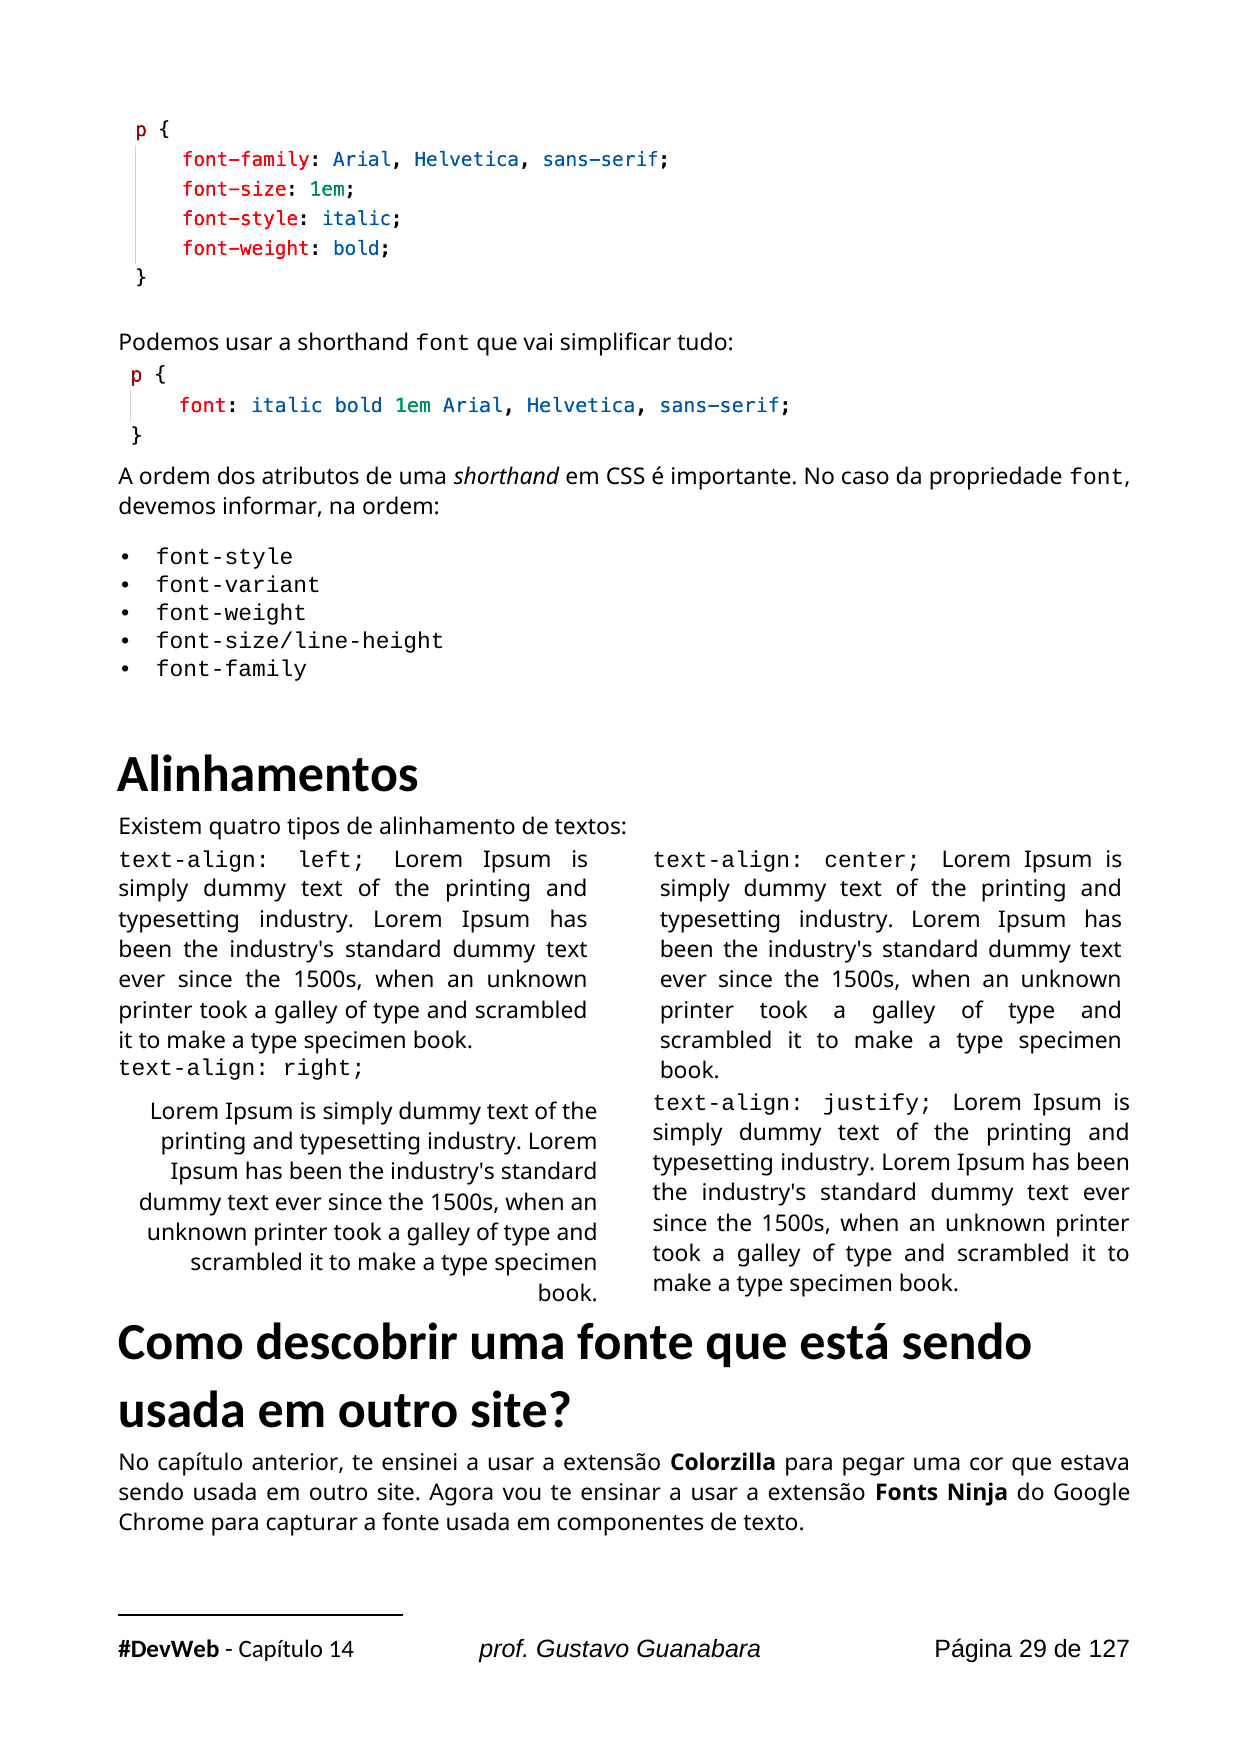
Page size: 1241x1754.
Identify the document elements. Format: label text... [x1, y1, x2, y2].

text Existem quatro tipos de alinhamento de textos: [118, 810, 1130, 840]
picture [122, 117, 684, 300]
text Lorem Ipsum is simply dummy text of the printing and typesetting industry. Lorem Ipsum has been the industry's standard dummy text ever since the 1500s, when an unknown printer took a galley of type and scrambled it to make a type specimen book. [124, 1096, 598, 1308]
text Como descobrir uma fonte que está sendo usada em outro site? [118, 1308, 1130, 1441]
list font-style [118, 546, 1130, 572]
list font-size/line-height [118, 629, 1130, 655]
list font-family [118, 657, 1130, 683]
picture [122, 359, 799, 458]
subtitle Alinhamentos [117, 741, 1130, 805]
text A ordem dos atributos de uma shorthand em CSS é importante. No caso da propriedade font, devemos informar, na ordem: [118, 461, 1130, 521]
list font-weight [118, 601, 1130, 627]
text text-align: left; Lorem Ipsum is simply dummy text of the printing and typesetting industry. Lorem Ipsum has been the industry's standard dummy text ever since the 1500s, when an unknown printer took a galley of type and scrambled it to make a type specimen book. [118, 843, 588, 1055]
text Podemos usar a shorthand font que vai simplificar tudo: [118, 327, 1130, 357]
text No capítulo anterior, te ensinei a usar a extensão Colorzilla para pegar uma cor que estava sendo usada em outro site. Agora vou te ensinar a usar a extensão Fonts Ninja do Google Chrome para capturar a fonte usada em componentes de texto. [118, 1446, 1130, 1537]
list font-variant [118, 573, 1130, 599]
text text-align: justify; Lorem Ipsum is simply dummy text of the printing and typesetting industry. Lorem Ipsum has been the industry's standard dummy text ever since the 1500s, when an unknown printer took a galley of type and scrambled it to make a type specimen book. [652, 1086, 1130, 1298]
text text-align: center; Lorem Ipsum is simply dummy text of the printing and typesetting industry. Lorem Ipsum has been the industry's standard dummy text ever since the 1500s, when an unknown printer took a galley of type and scrambled it to make a type specimen book. [652, 843, 1122, 1085]
text text-align: right; [118, 1056, 596, 1082]
